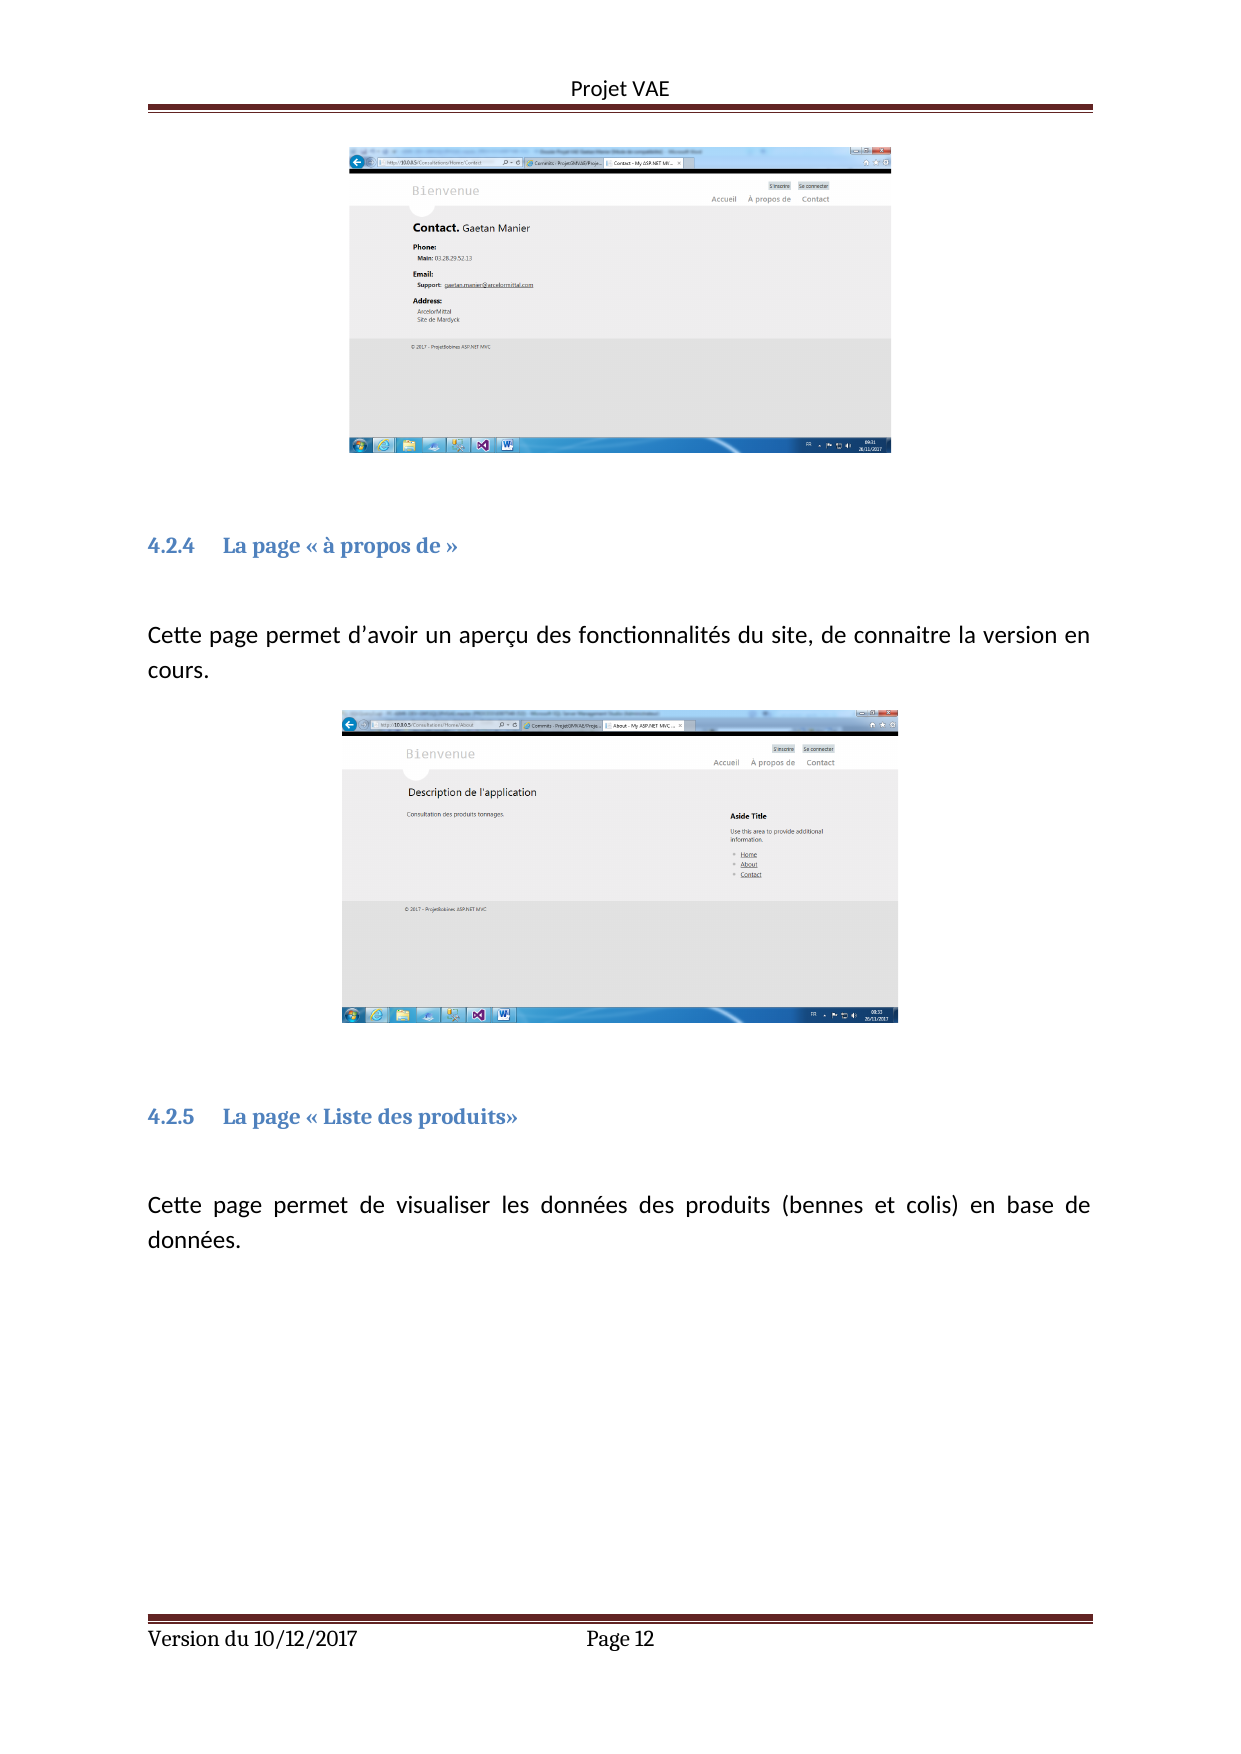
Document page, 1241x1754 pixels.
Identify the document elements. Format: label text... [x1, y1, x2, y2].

subtitle La page « à propos de » [148, 533, 1093, 559]
picture [342, 710, 899, 1023]
text Cette page permet d’avoir un aperçu des fonctionnalités du site, de connaitre la version en cours. [148, 619, 1093, 684]
picture [349, 147, 892, 453]
text Cette page permet de visualiser les données des produits (bennes et colis) en base de données. [148, 1189, 1093, 1255]
subtitle La page « Liste des produits» [148, 1103, 1093, 1130]
